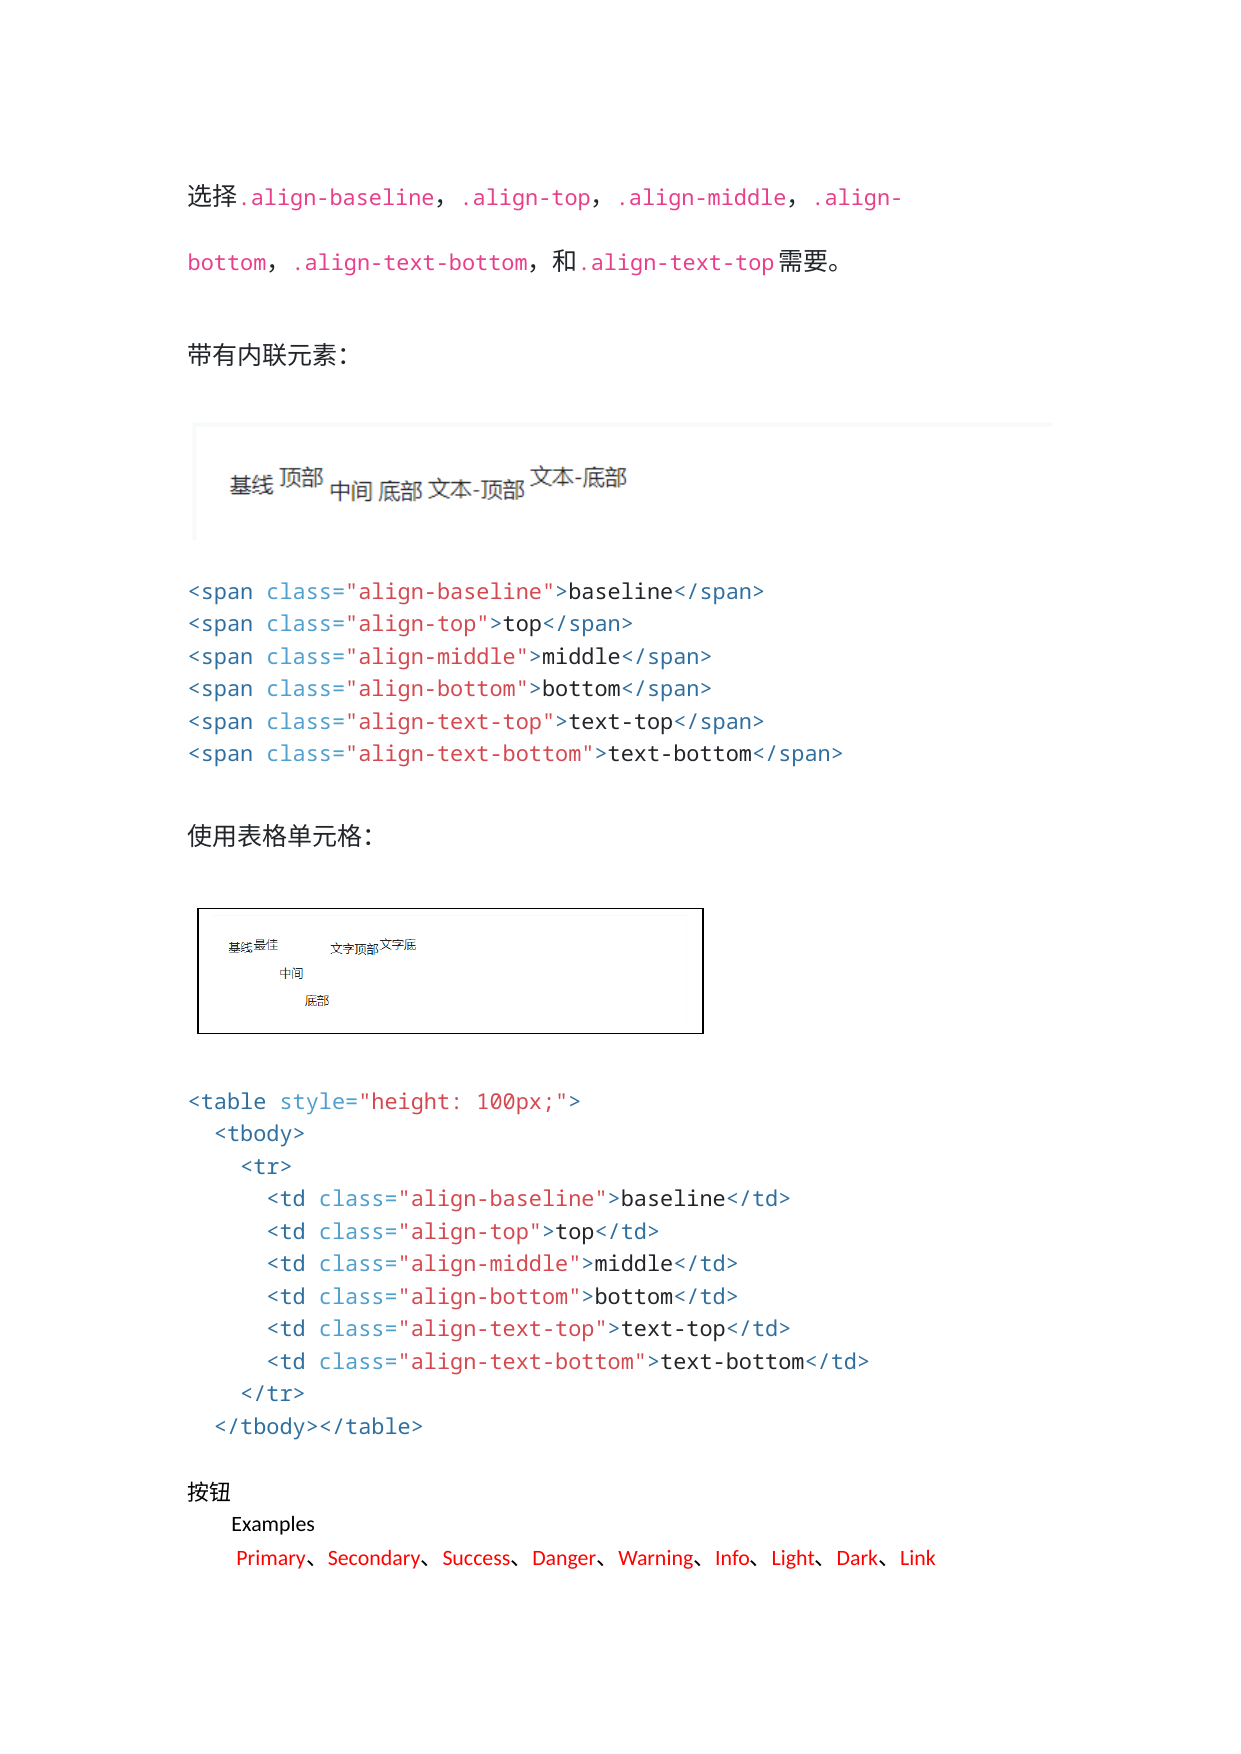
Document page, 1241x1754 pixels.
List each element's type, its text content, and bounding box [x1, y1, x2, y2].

text <span class="align-middle">middle</span> [187, 639, 1053, 672]
text 按钮 [187, 1474, 1053, 1507]
text <span class="align-baseline">baseline</span> [187, 574, 1053, 607]
text </tr> [187, 1377, 1053, 1409]
text <tr> [187, 1149, 1053, 1182]
text Examples [187, 1507, 1053, 1539]
text 选择.align-baseline，.align-top，.align-middle，.align-bottom，.align-text-bottom，和.align-text-top需要。 [187, 162, 1053, 292]
text 带有内联元素： [187, 321, 1053, 386]
text <table style="height: 100px;"> [187, 1084, 1053, 1117]
text Primary、Secondary、Success、Danger、Warning、Info、Light、Dark、Link [187, 1539, 1053, 1572]
picture [212, 915, 687, 1027]
text <span class="align-text-bottom">text-bottom</span> [187, 737, 1053, 769]
text <td class="align-top">top</td> [187, 1214, 1053, 1247]
text <td class="align-bottom">bottom</td> [187, 1279, 1053, 1312]
text <span class="align-bottom">bottom</span> [187, 672, 1053, 704]
text <td class="align-text-top">text-top</td> [187, 1312, 1053, 1344]
text 使用表格单元格： [187, 802, 1053, 867]
text <td class="align-baseline">baseline</td> [187, 1182, 1053, 1214]
text <span class="align-top">top</span> [187, 607, 1053, 639]
picture [187, 421, 1053, 540]
text <td class="align-text-bottom">text-bottom</td> [187, 1344, 1053, 1377]
text <span class="align-text-top">text-top</span> [187, 704, 1053, 737]
text <td class="align-middle">middle</td> [187, 1247, 1053, 1279]
text </tbody></table> [187, 1409, 1053, 1442]
text <tbody> [187, 1117, 1053, 1149]
